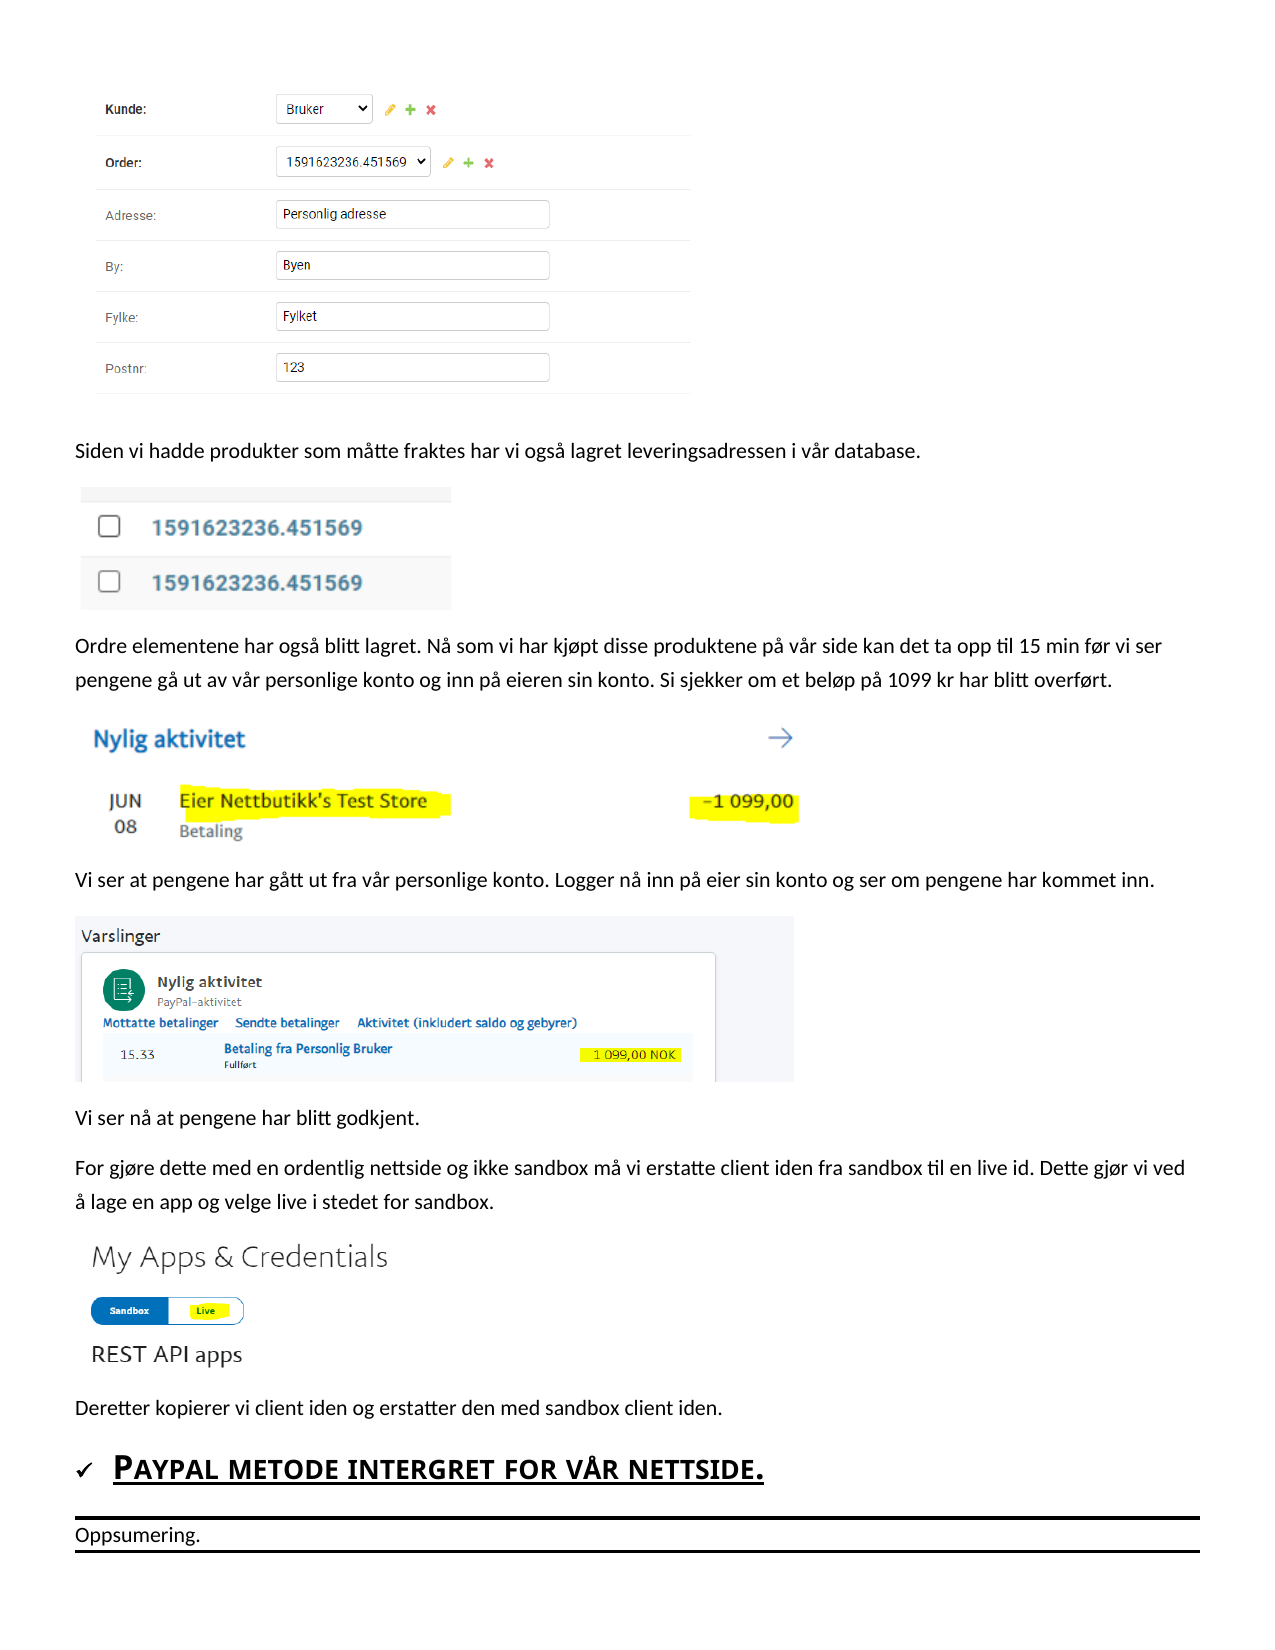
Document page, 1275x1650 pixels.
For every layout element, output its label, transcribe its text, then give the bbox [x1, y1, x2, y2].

text Deretter kopierer vi client iden og erstatter den med sandbox client iden. [75, 1394, 1200, 1421]
text Siden vi hadde produkter som måtte fraktes har vi også lagret leveringsadressen i vår database. [75, 437, 1200, 464]
text Ordre elementene har også blitt lagret. Nå som vi har kjøpt disse produktene på vår side kan det ta opp til 15 min før vi ser pengene gå ut av vår personlige konto og inn på eieren sin konto. Si sjekker om et beløp på 1099 kr har blitt overført. [75, 633, 1200, 693]
picture [75, 716, 819, 852]
subtitle Paypal metode intergret for vår nettside. [75, 1444, 1200, 1489]
picture [75, 487, 452, 610]
picture [75, 1237, 421, 1371]
text Vi ser at pengene har gått ut fra vår personlige konto. Logger nå inn på eier sin konto og ser om pengene har kommet inn. [75, 866, 1200, 893]
text Vi ser nå at pengene har blitt godkjent. [75, 1104, 1200, 1131]
text For gjøre dette med en ordentlig nettside og ikke sandbox må vi erstatte client iden fra sandbox til en live id. Dette gjør vi ved å lage en app og velge live i stedet for sandbox. [75, 1154, 1200, 1214]
picture [75, 75, 691, 414]
picture [75, 916, 794, 1082]
text Oppsumering. [75, 1520, 1200, 1550]
